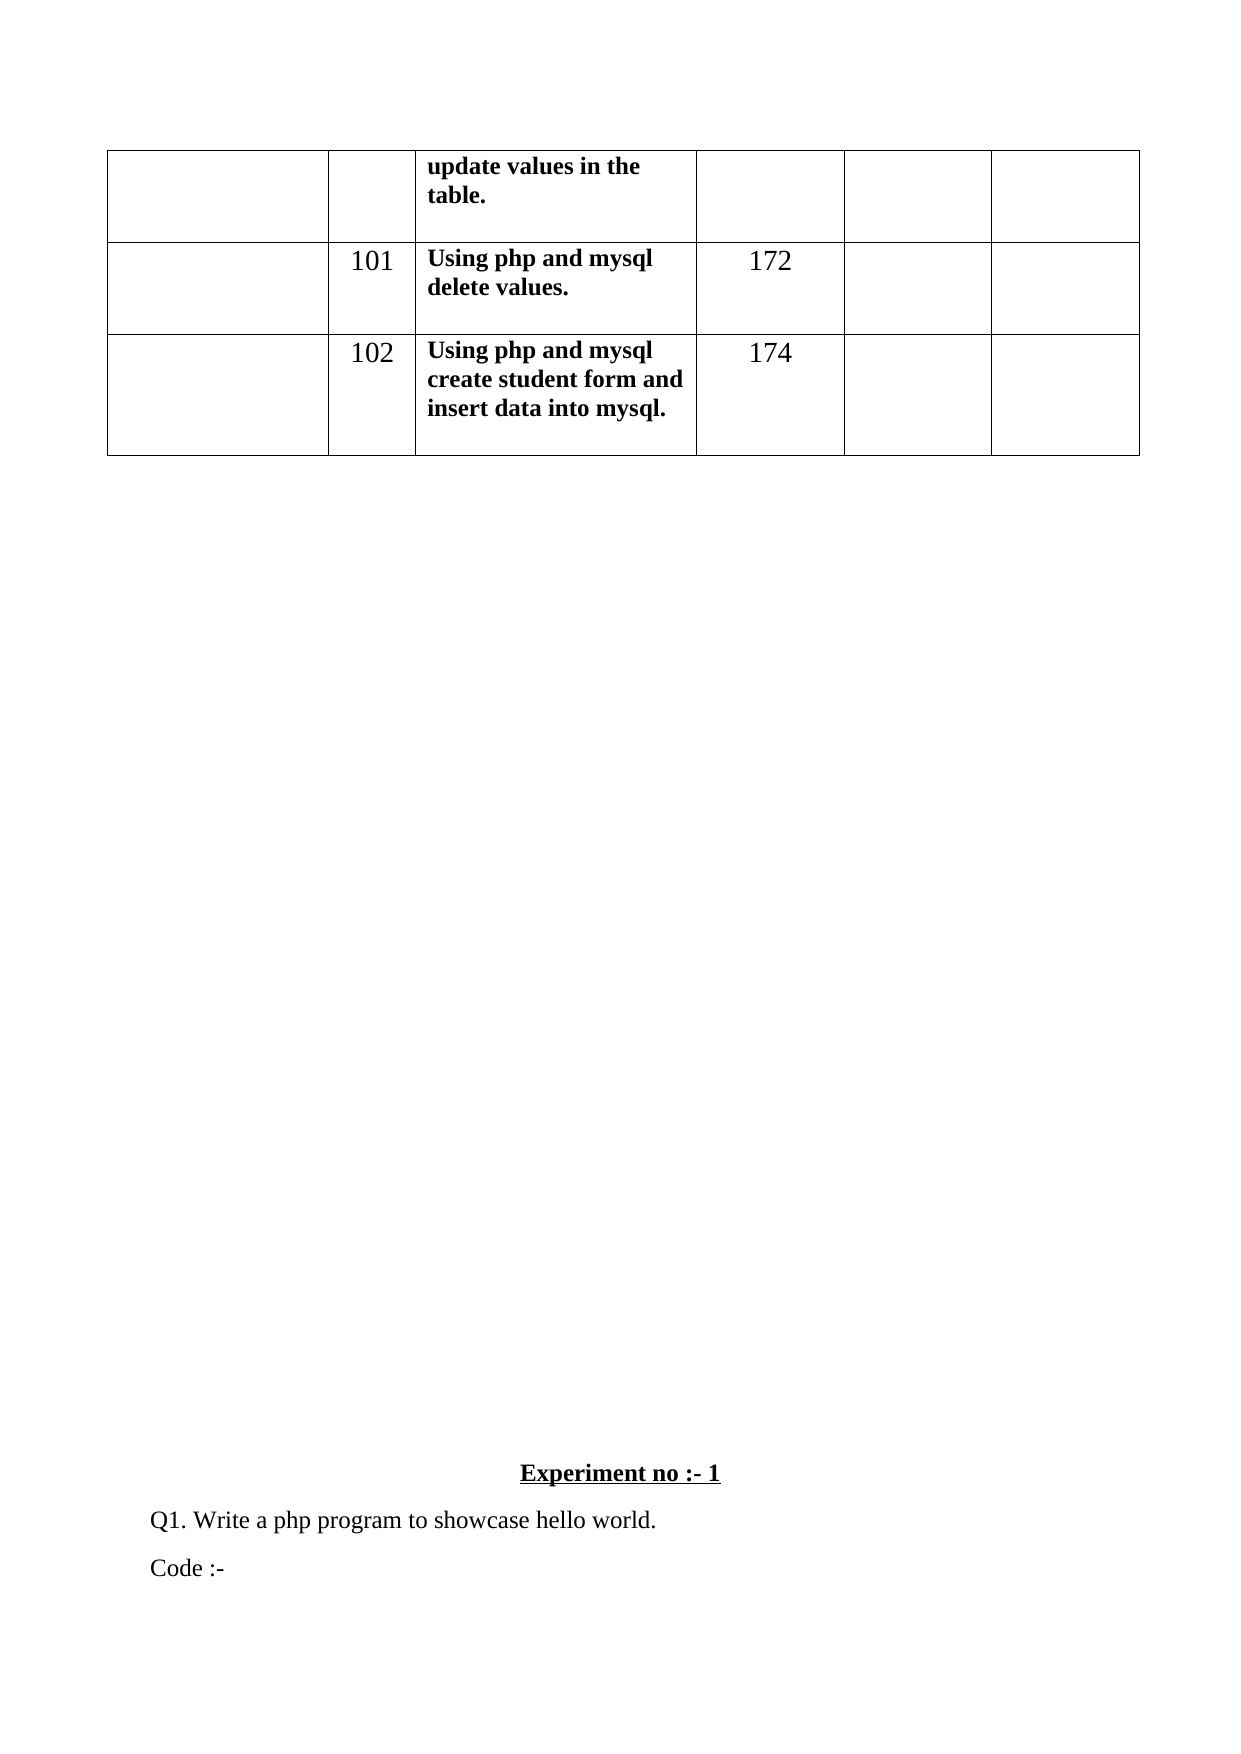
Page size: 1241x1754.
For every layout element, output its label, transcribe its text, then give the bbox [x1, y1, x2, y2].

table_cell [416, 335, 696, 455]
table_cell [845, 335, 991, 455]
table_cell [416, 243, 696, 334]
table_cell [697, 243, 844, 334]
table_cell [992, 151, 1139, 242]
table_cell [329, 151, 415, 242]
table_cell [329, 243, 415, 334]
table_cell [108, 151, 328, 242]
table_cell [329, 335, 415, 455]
text Code :- [150, 1553, 1090, 1582]
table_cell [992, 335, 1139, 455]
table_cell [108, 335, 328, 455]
text Q1. Write a php program to showcase hello world. [150, 1506, 1090, 1534]
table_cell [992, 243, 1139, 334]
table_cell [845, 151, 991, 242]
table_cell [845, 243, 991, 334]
text Experiment no :- 1 [150, 1458, 1090, 1487]
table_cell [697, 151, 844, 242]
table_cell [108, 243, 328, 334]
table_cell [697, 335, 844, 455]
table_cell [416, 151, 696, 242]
